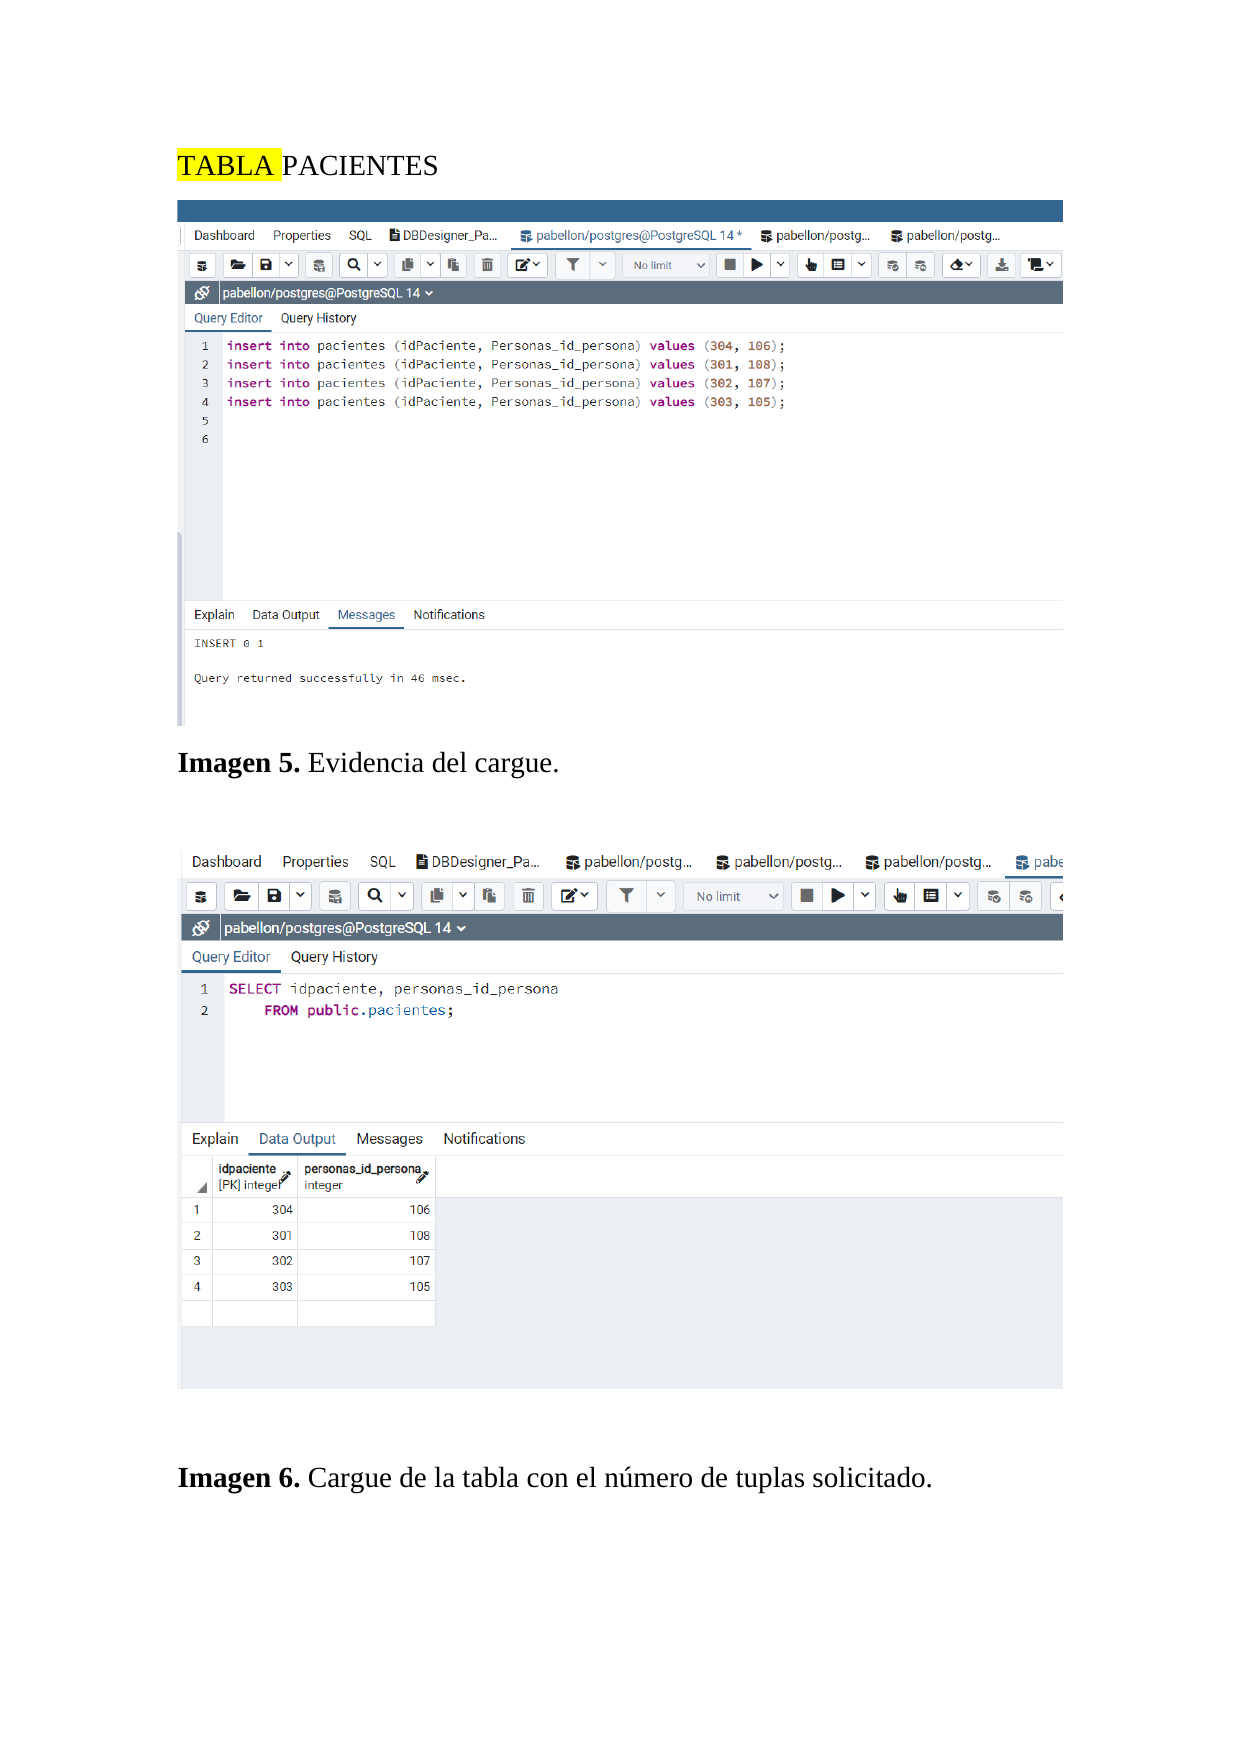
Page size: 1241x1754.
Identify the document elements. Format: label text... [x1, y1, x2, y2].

text TABLA PACIENTES [282, 148, 1063, 181]
text Imagen 5. Evidencia del cargue. [177, 745, 1063, 779]
text Imagen 6. Cargue de la tabla con el número de tuplas solicitado. [177, 1461, 1063, 1494]
picture [177, 200, 1063, 726]
picture [177, 851, 1063, 1389]
